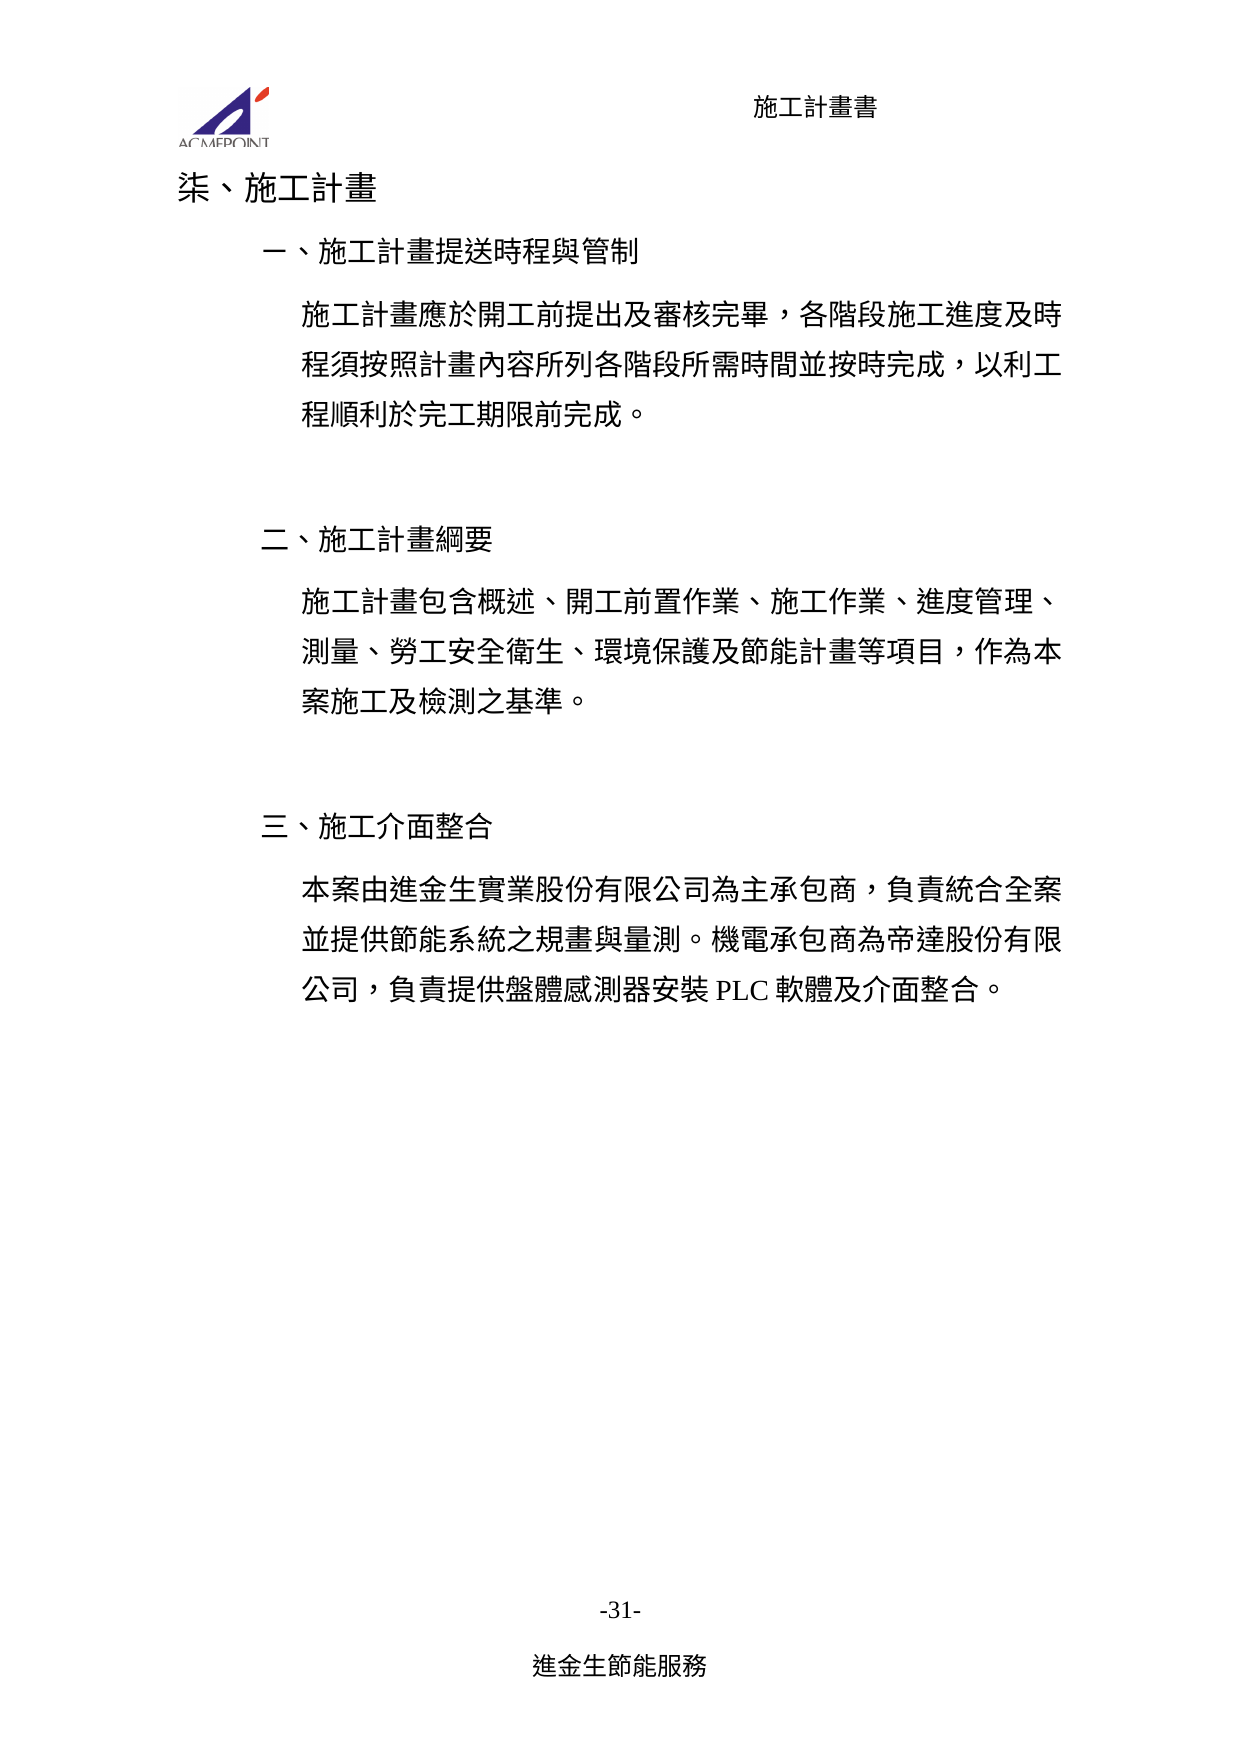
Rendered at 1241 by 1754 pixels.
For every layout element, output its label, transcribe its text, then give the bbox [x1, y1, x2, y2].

text 本案由進金生實業股份有限公司為主承包商，負責統合全案並提供節能系統之規畫與量測。機電承包商為帝達股份有限公司，負責提供盤體感測器安裝PLC軟體及介面整合。 [301, 860, 1063, 1010]
text ㄧ、施工計畫提送時程與管制 [260, 223, 1063, 273]
text 三、施工介面整合 [260, 798, 1063, 848]
text 柒、施工計畫 [177, 160, 1063, 210]
text 施工計畫包含概述、開工前置作業、施工作業、進度管理、測量、勞工安全衛生、環境保護及節能計畫等項目，作為本案施工及檢測之基準。 [301, 573, 1063, 723]
picture [177, 87, 269, 146]
text 二、施工計畫綱要 [260, 510, 1063, 560]
text 施工計畫應於開工前提出及審核完畢，各階段施工進度及時程須按照計畫內容所列各階段所需時間並按時完成，以利工程順利於完工期限前完成。 [301, 285, 1063, 435]
